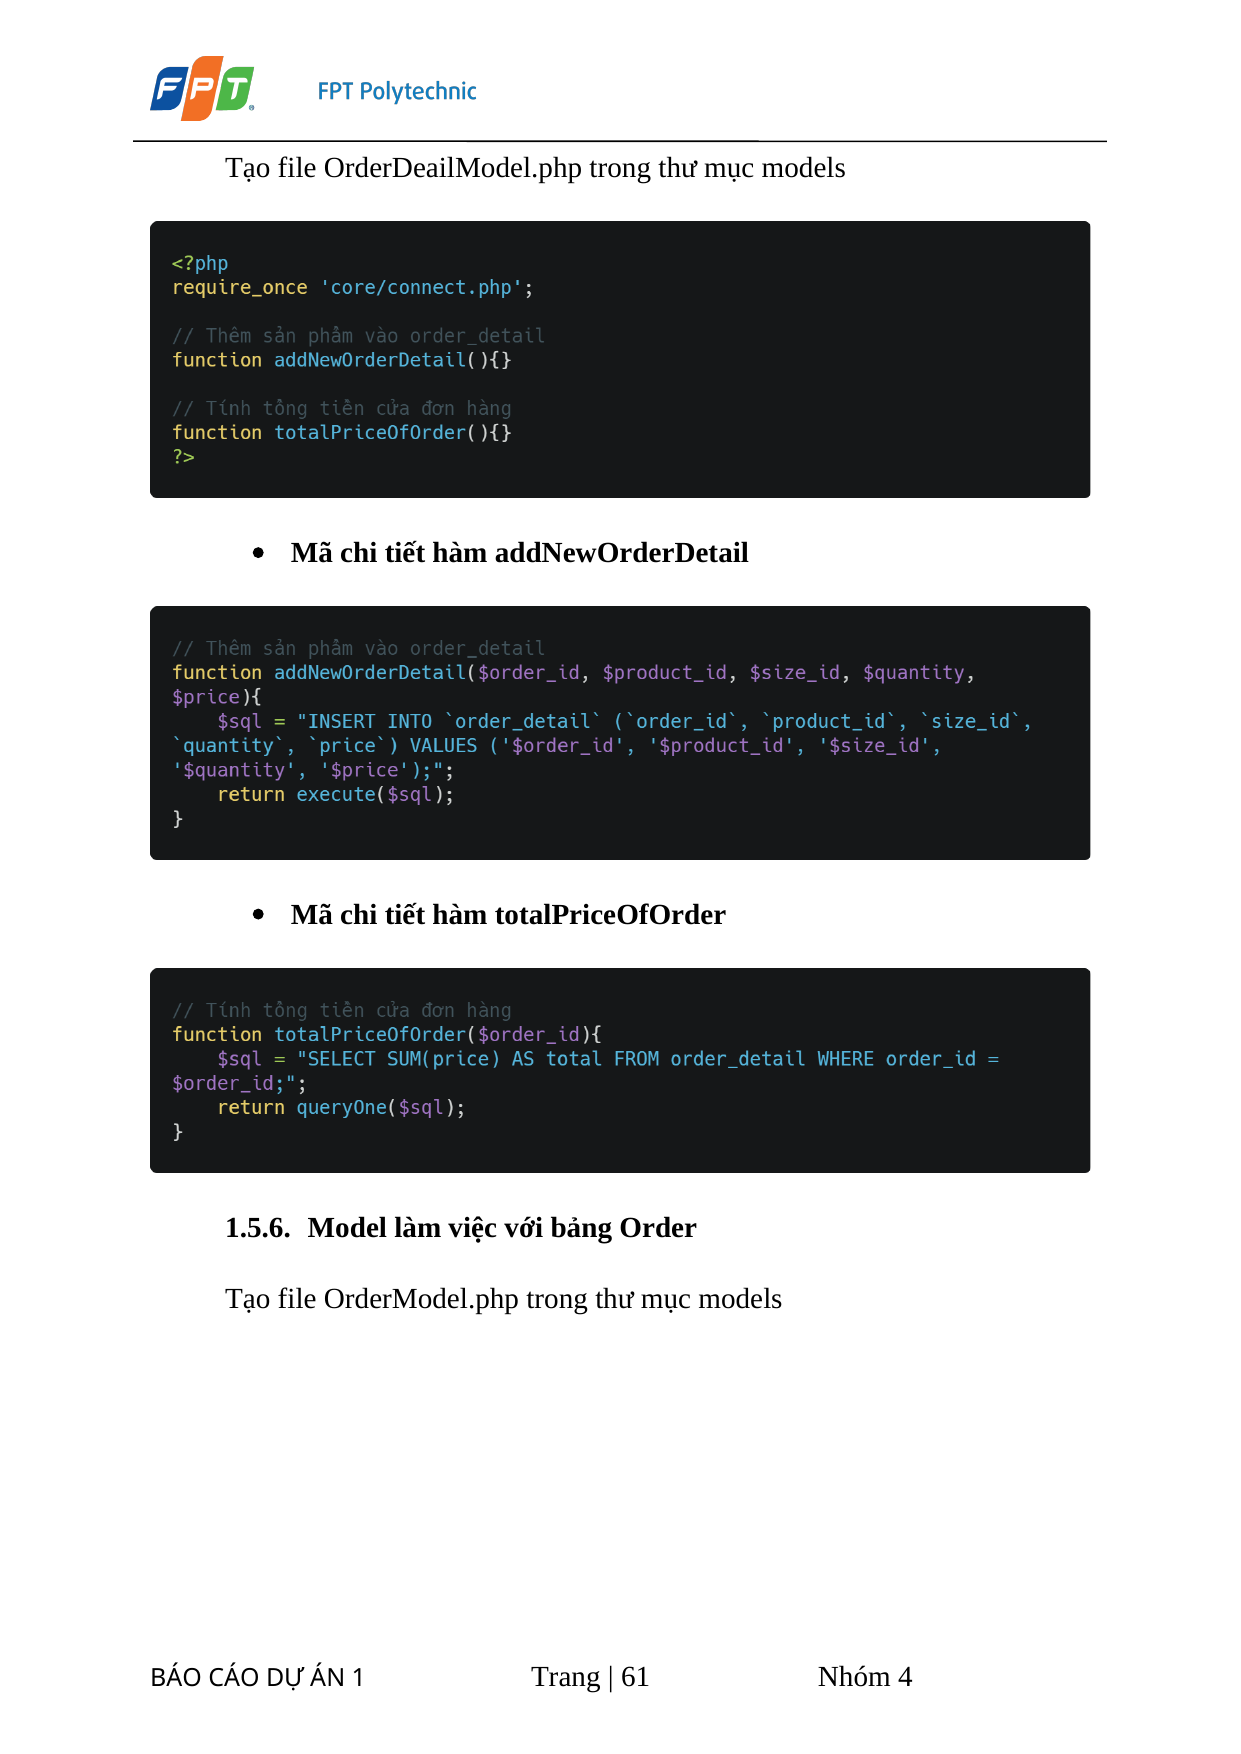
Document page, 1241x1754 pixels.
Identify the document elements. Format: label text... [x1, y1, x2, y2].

picture [150, 221, 1091, 498]
text Tạo file OrderDeailModel.php trong thư mục models [225, 150, 1090, 183]
picture [150, 56, 477, 121]
picture [150, 968, 1091, 1173]
picture [150, 606, 1091, 860]
text Tạo file OrderModel.php trong thư mục models [225, 1281, 1090, 1315]
list Mã chi tiết hàm totalPriceOfOrder [253, 897, 1090, 931]
list Mã chi tiết hàm addNewOrderDetail [253, 536, 1090, 569]
list Model làm việc với bảng Order [225, 1210, 1090, 1244]
